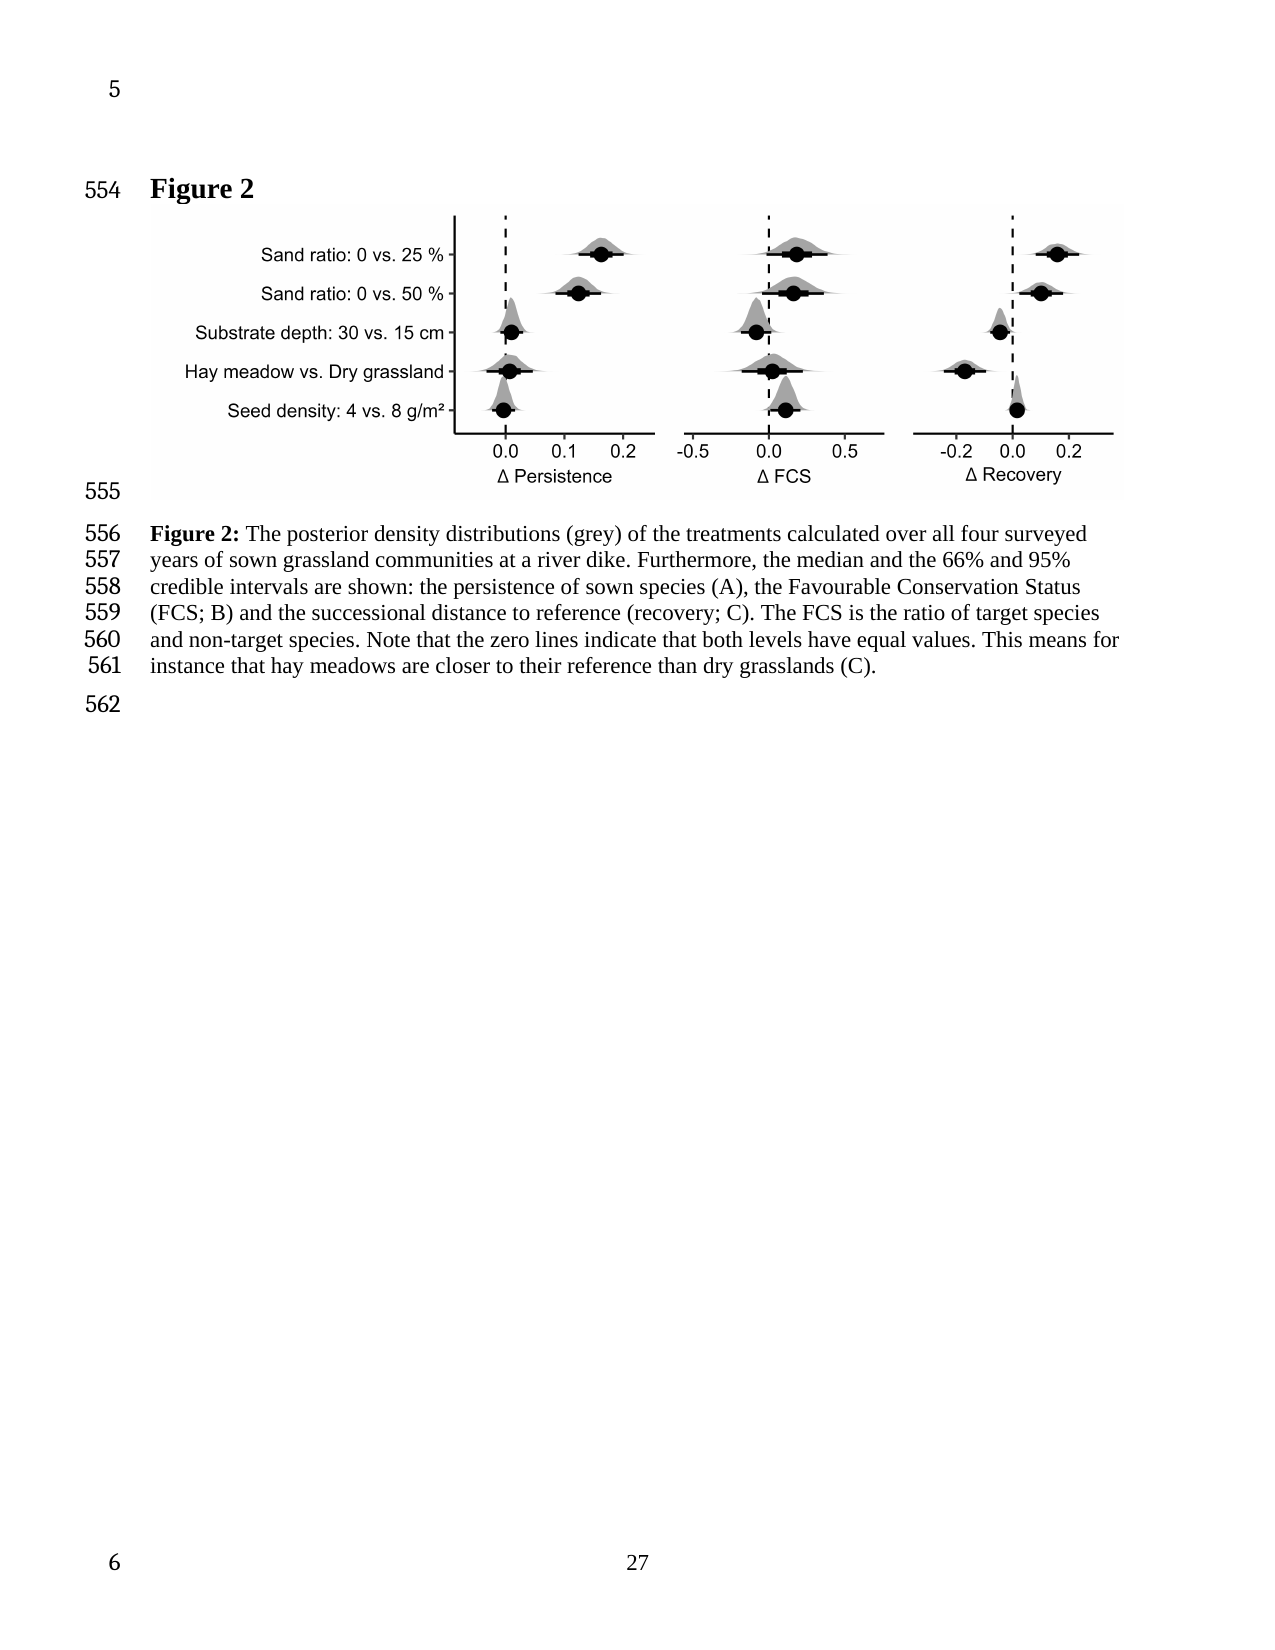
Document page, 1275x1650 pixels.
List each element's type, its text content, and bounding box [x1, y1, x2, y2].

subtitle Figure 2 [150, 171, 1125, 204]
picture [150, 204, 1125, 500]
text Figure : The posterior density distributions (grey) of the treatments calculated over all four surveyed years of sown grassland communities at a river dike. Furthermore, the median and the 66% and 95% credible intervals are shown: the persistence of sown species (A), the Favourable Conservation Status (FCS; B) and the successional distance to reference (recovery; C). The FCS is the ratio of target species and non-target species. Note that the zero lines indicate that both levels have equal values. This means for instance that hay meadows are closer to their reference than dry grasslands (C). [150, 520, 1125, 678]
